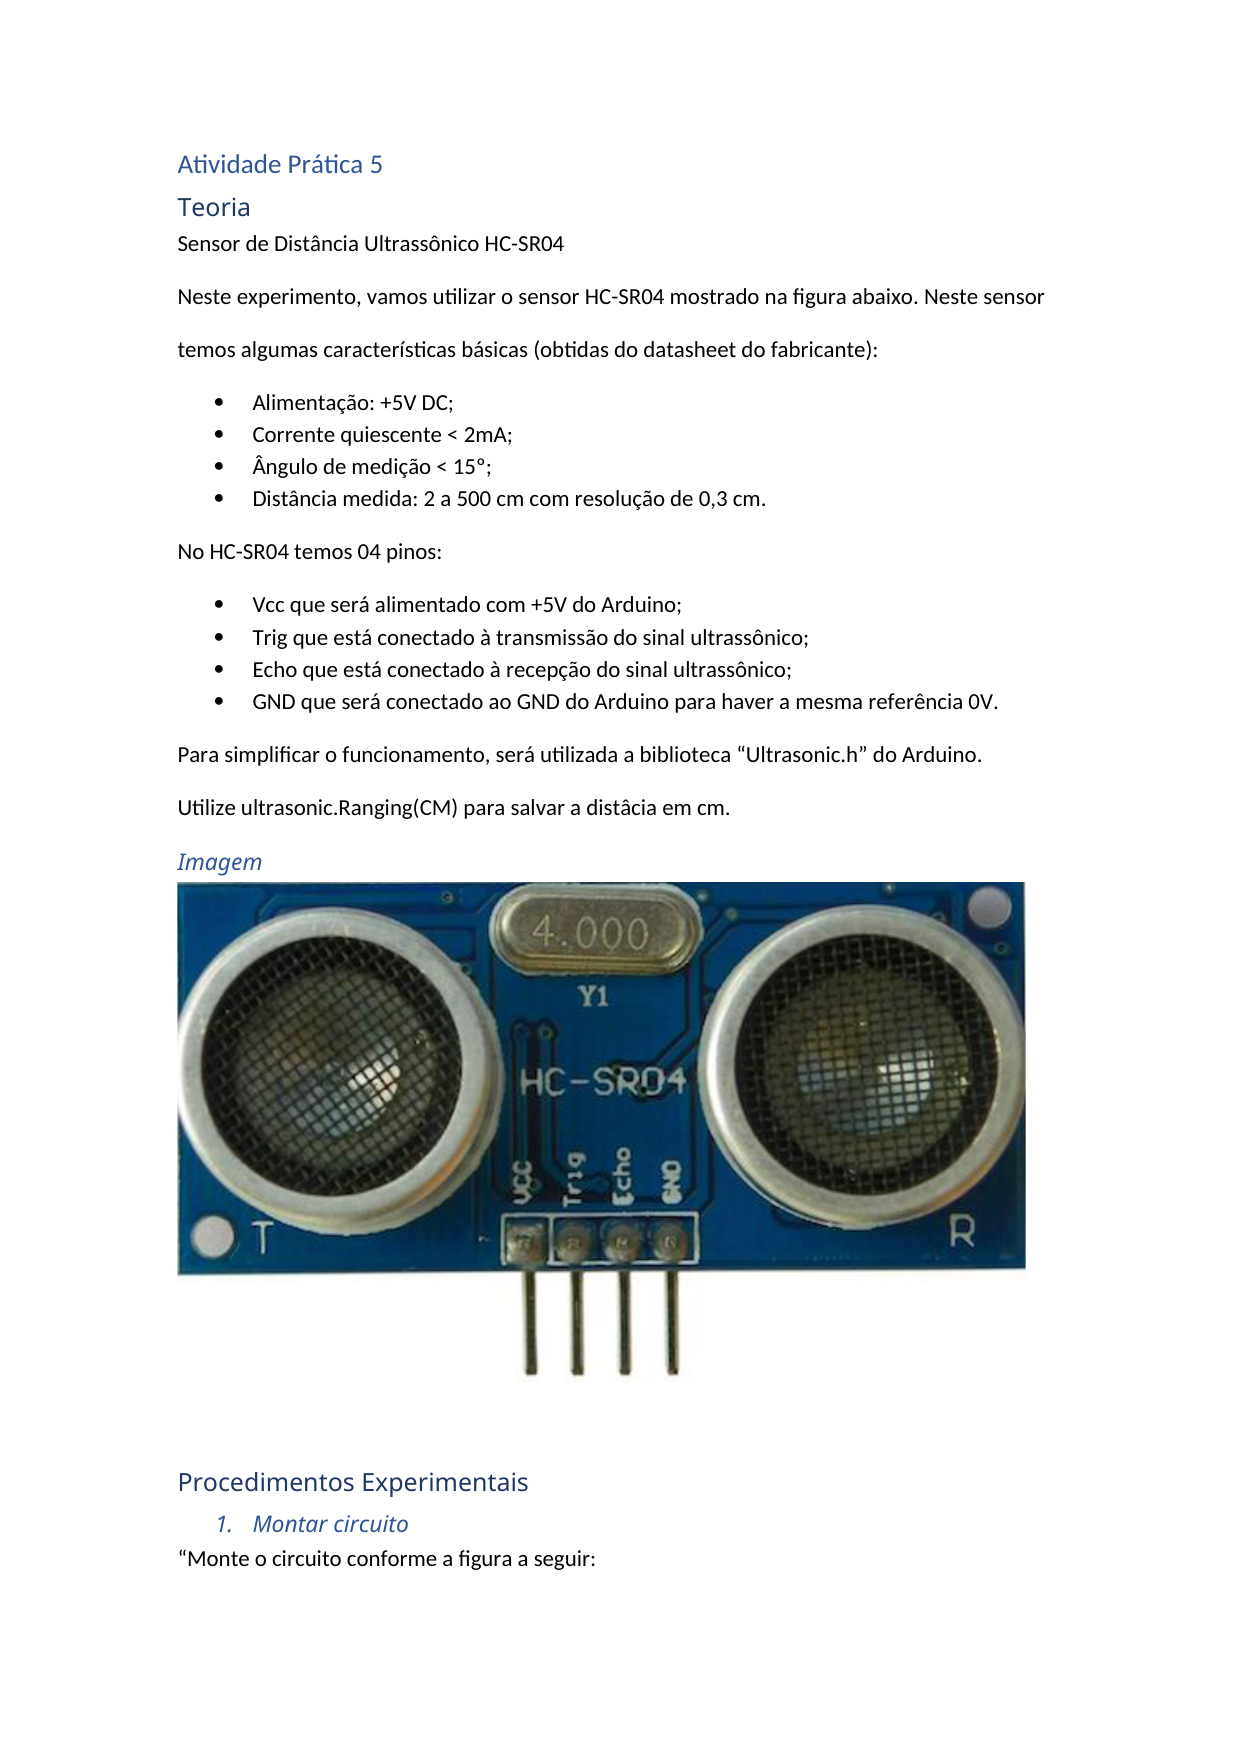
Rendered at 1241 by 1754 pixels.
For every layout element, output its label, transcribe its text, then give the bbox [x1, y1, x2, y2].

text Neste experimento, vamos utilizar o sensor HC-SR04 mostrado na figura abaixo. Neste sensor [177, 282, 1063, 310]
list Corrente quiescente < 2mA; [215, 420, 1063, 448]
list Trig que está conectado à transmissão do sinal ultrassônico; [215, 623, 1063, 651]
list Echo que está conectado à recepção do sinal ultrassônico; [215, 655, 1063, 683]
list Ângulo de medição < 15º; [215, 452, 1063, 480]
subtitle Procedimentos Experimentais [177, 1465, 1063, 1499]
list Distância medida: 2 a 500 cm com resolução de 0,3 cm. [215, 484, 1063, 512]
text No HC-SR04 temos 04 pinos: [177, 537, 1063, 566]
text Utilize ultrasonic.Ranging(CM) para salvar a distâcia em cm. [177, 793, 1063, 821]
subtitle Imagem [177, 846, 1063, 877]
subtitle Atividade Prática 5 [177, 148, 1063, 181]
list Alimentação: +5V DC; [215, 388, 1063, 416]
list GND que será conectado ao GND do Arduino para haver a mesma referência 0V. [215, 687, 1063, 715]
subtitle Teoria [177, 190, 1063, 224]
text “Monte o circuito conforme a figura a seguir: [177, 1544, 1063, 1572]
list Vcc que será alimentado com +5V do Arduino; [215, 591, 1063, 618]
subtitle Montar circuito [215, 1508, 1063, 1539]
text Sensor de Distância Ultrassônico HC-SR04 [177, 229, 1063, 257]
text Para simplificar o funcionamento, será utilizada a biblioteca “Ultrasonic.h” do Arduino. [177, 740, 1063, 768]
text temos algumas características básicas (obtidas do datasheet do fabricante): [177, 335, 1063, 363]
